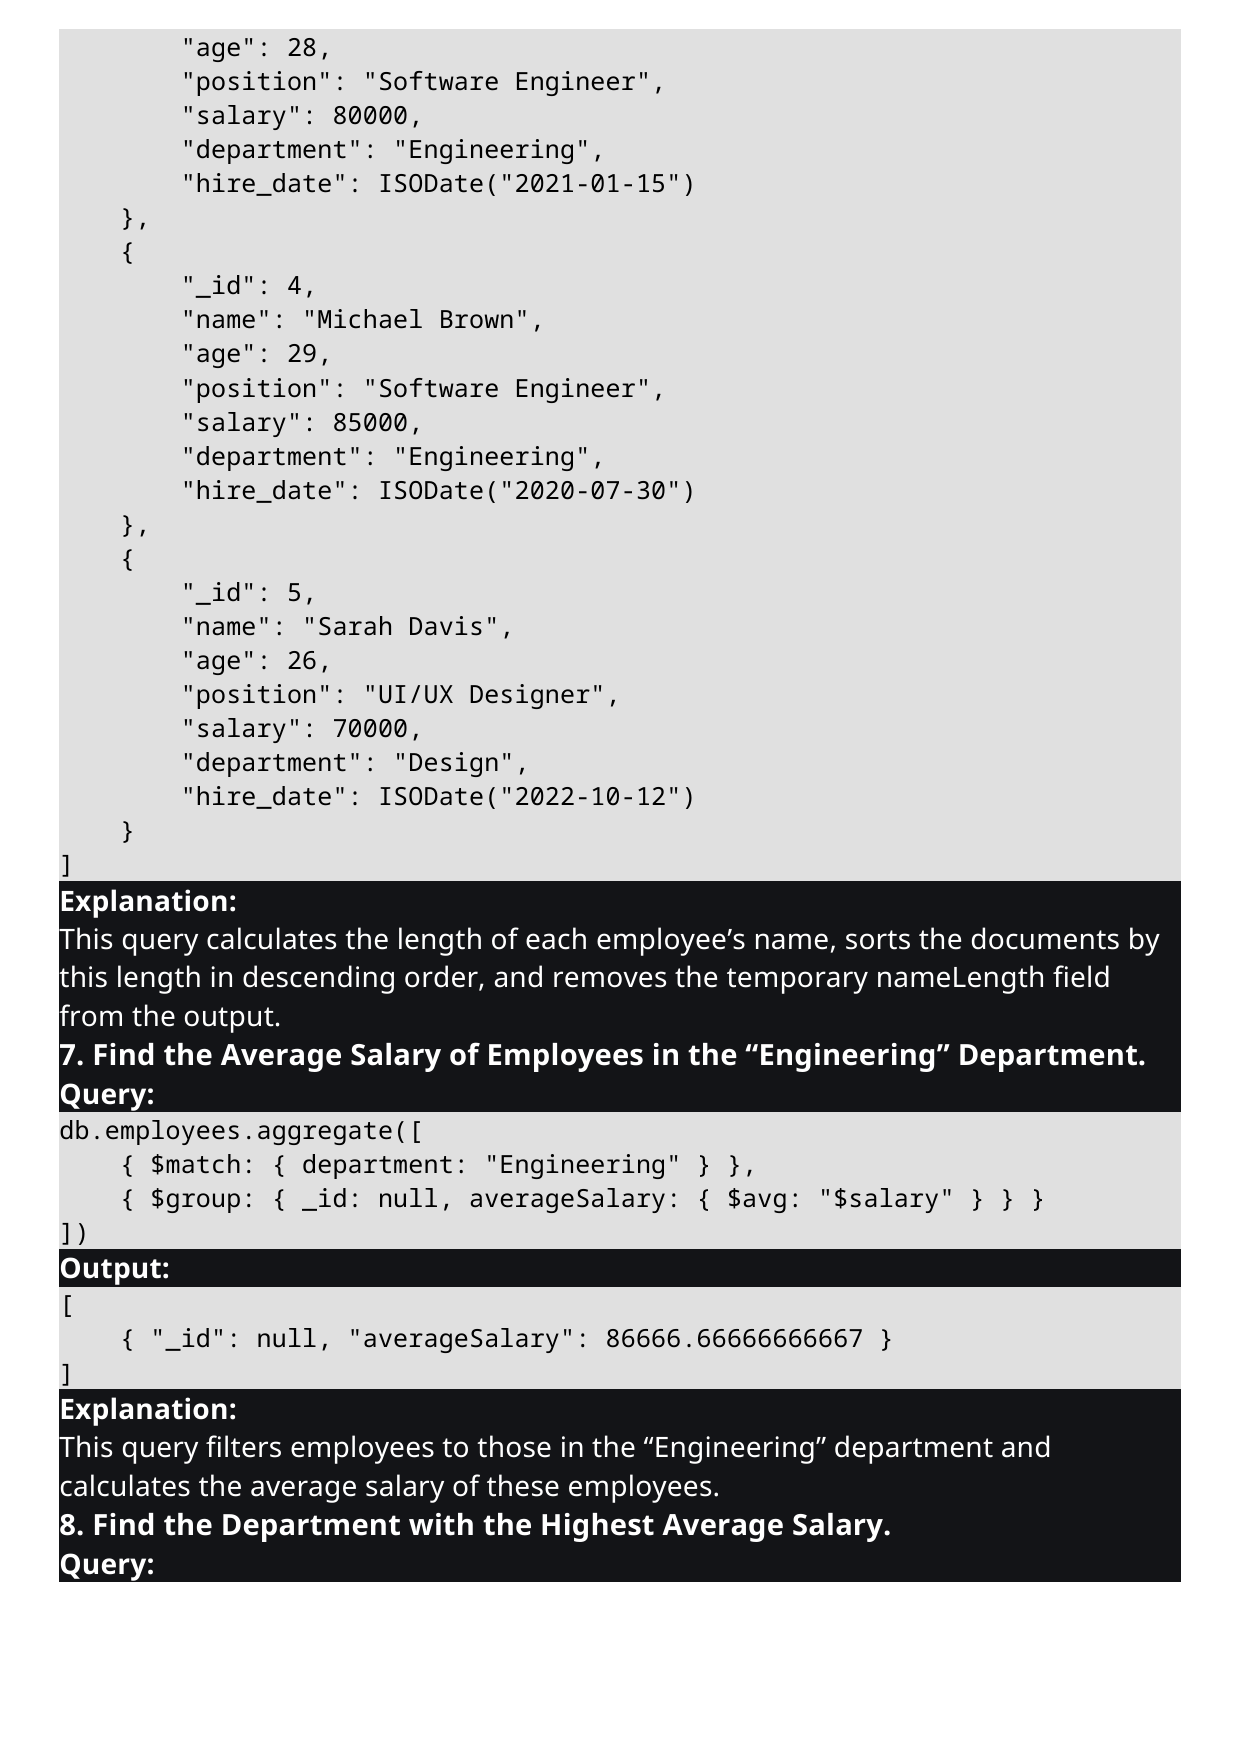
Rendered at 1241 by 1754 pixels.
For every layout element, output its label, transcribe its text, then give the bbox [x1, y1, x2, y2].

text [ { "_id": null, "averageSalary": 86666.66666666667 } ] [59, 1287, 1181, 1389]
text Query: [59, 1074, 1181, 1112]
text 8. Find the Department with the Highest Average Salary. [59, 1504, 1181, 1544]
text This query calculates the length of each employee’s name, sorts the documents by this length in descending order, and removes the temporary nameLength field from the output. [59, 919, 1181, 1034]
text Explanation: [59, 881, 1181, 919]
text Output: [59, 1249, 1181, 1287]
text db.employees.aggregate([ { $match: { department: "Engineering" } }, { $group: { _id: null, averageSalary: { $avg: "$salary" } } } ]) [59, 1112, 1181, 1249]
text 7. Find the Average Salary of Employees in the “Engineering” Department. [59, 1034, 1181, 1074]
text This query filters employees to those in the “Engineering” department and calculates the average salary of these employees. [59, 1428, 1181, 1504]
text Explanation: [59, 1389, 1181, 1428]
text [59, 29, 1181, 881]
text Query: [59, 1544, 1181, 1582]
